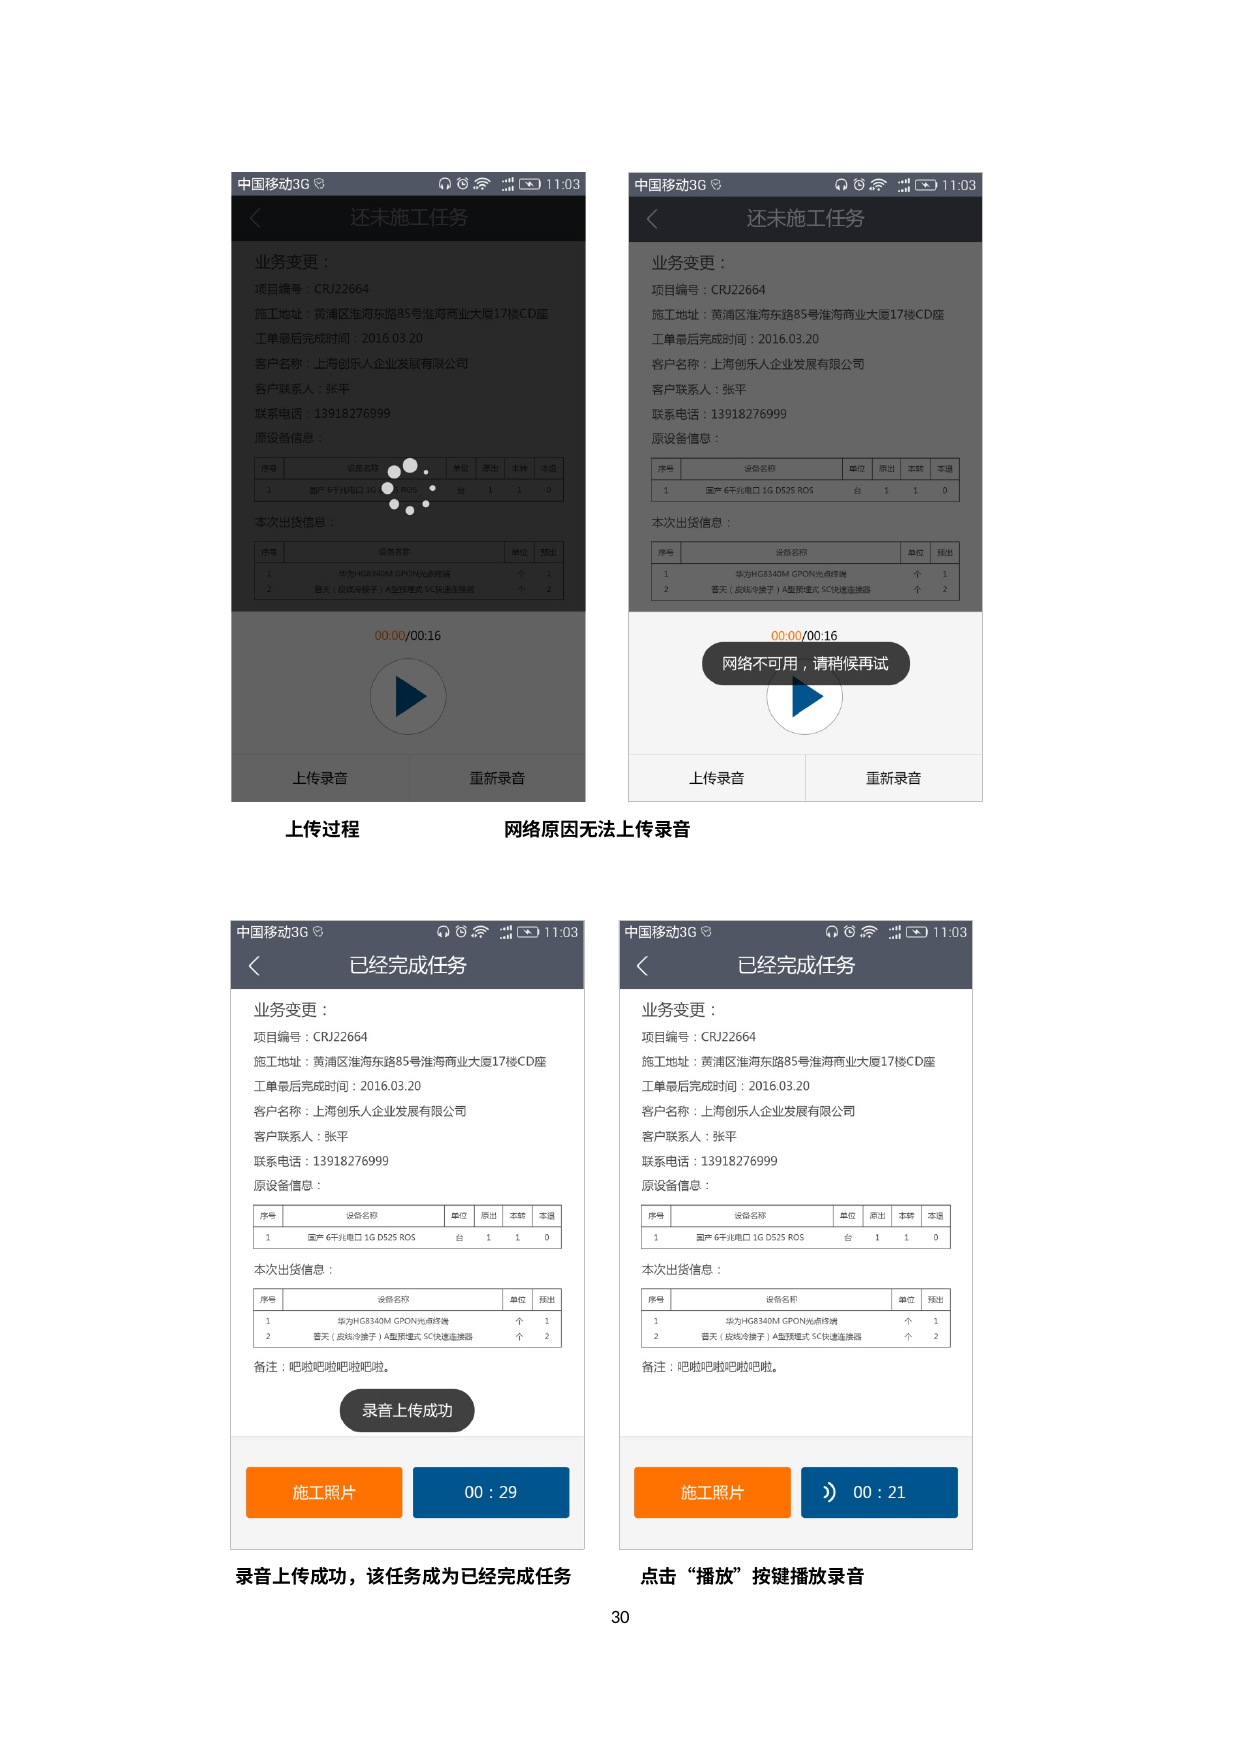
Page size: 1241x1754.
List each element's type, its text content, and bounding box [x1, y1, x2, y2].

picture [231, 172, 586, 802]
picture [620, 921, 972, 1549]
text 上传过程 网络原因无法上传录音 [187, 812, 1053, 844]
picture [629, 173, 982, 801]
picture [231, 921, 584, 1549]
text 录音上传成功，该任务成为已经完成任务 点击“播放”按键播放录音 [187, 1559, 1053, 1592]
